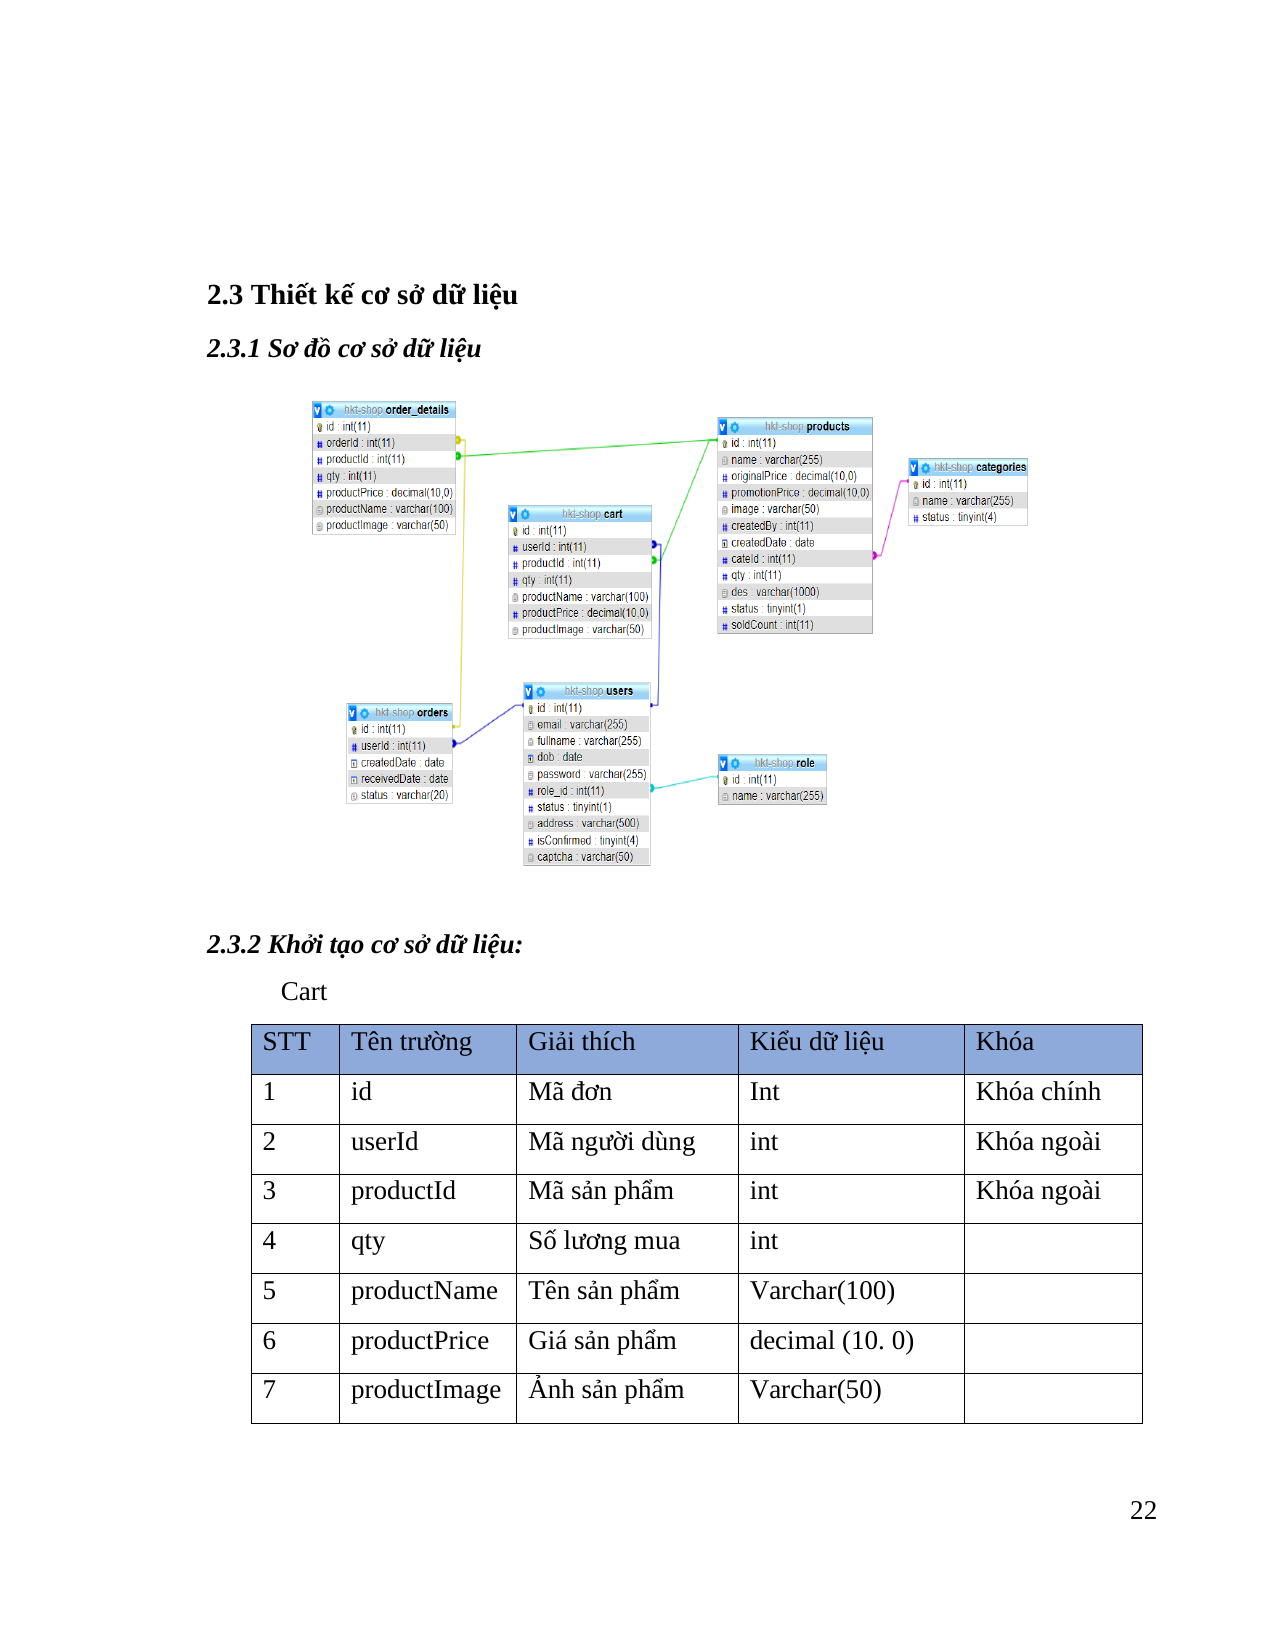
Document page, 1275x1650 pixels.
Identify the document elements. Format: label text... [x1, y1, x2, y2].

table_header Giải thích [517, 1025, 738, 1074]
table_cell Mã người dùng [517, 1125, 738, 1173]
table_cell 7 [252, 1374, 339, 1422]
table_cell Varchar(50) [739, 1374, 964, 1422]
table_cell int [739, 1175, 964, 1223]
table_cell Khóa ngoài [965, 1125, 1142, 1173]
table_cell qty [340, 1224, 516, 1273]
table_header STT [252, 1025, 339, 1074]
table_cell 3 [252, 1175, 339, 1223]
table_cell 5 [252, 1274, 339, 1323]
subtitle Sơ đồ cơ sở dữ liệu [207, 332, 1157, 363]
table_cell 2 [252, 1125, 339, 1173]
table_cell int [739, 1224, 964, 1273]
table_header Kiểu dữ liệu [739, 1025, 964, 1074]
subtitle Thiết kế cơ sở dữ liệu [207, 277, 1157, 311]
table_cell productPrice [340, 1324, 516, 1373]
table_cell [965, 1374, 1142, 1422]
table_cell 6 [252, 1324, 339, 1373]
table_cell decimal (10. 0) [739, 1324, 964, 1373]
table_header Tên trường [340, 1025, 516, 1074]
table_cell productName [340, 1274, 516, 1323]
table_cell Tên sản phẩm [517, 1274, 738, 1323]
table_header Khóa [965, 1025, 1142, 1074]
table_cell Ảnh sản phẩm [517, 1374, 738, 1422]
subtitle Khởi tạo cơ sở dữ liệu: [207, 929, 1157, 960]
table_cell int [739, 1125, 964, 1173]
table_cell [965, 1224, 1142, 1273]
table_cell productImage [340, 1374, 516, 1422]
table_cell Varchar(100) [739, 1274, 964, 1323]
table_cell userId [340, 1125, 516, 1173]
table_cell 4 [252, 1224, 339, 1273]
table_cell id [340, 1075, 516, 1124]
table_cell Khóa ngoài [965, 1175, 1142, 1223]
table_cell 1 [252, 1075, 339, 1124]
table_cell Giá sản phẩm [517, 1324, 738, 1373]
table_cell Số lương mua [517, 1224, 738, 1273]
table_cell Khóa chính [965, 1075, 1142, 1124]
table_cell Int [739, 1075, 964, 1124]
table_cell Mã sản phẩm [517, 1175, 738, 1223]
table_cell productId [340, 1175, 516, 1223]
picture [281, 378, 1069, 911]
table_cell [965, 1324, 1142, 1373]
table_cell [965, 1274, 1142, 1323]
table_cell Mã đơn [517, 1075, 738, 1124]
text Cart [207, 975, 1157, 1006]
